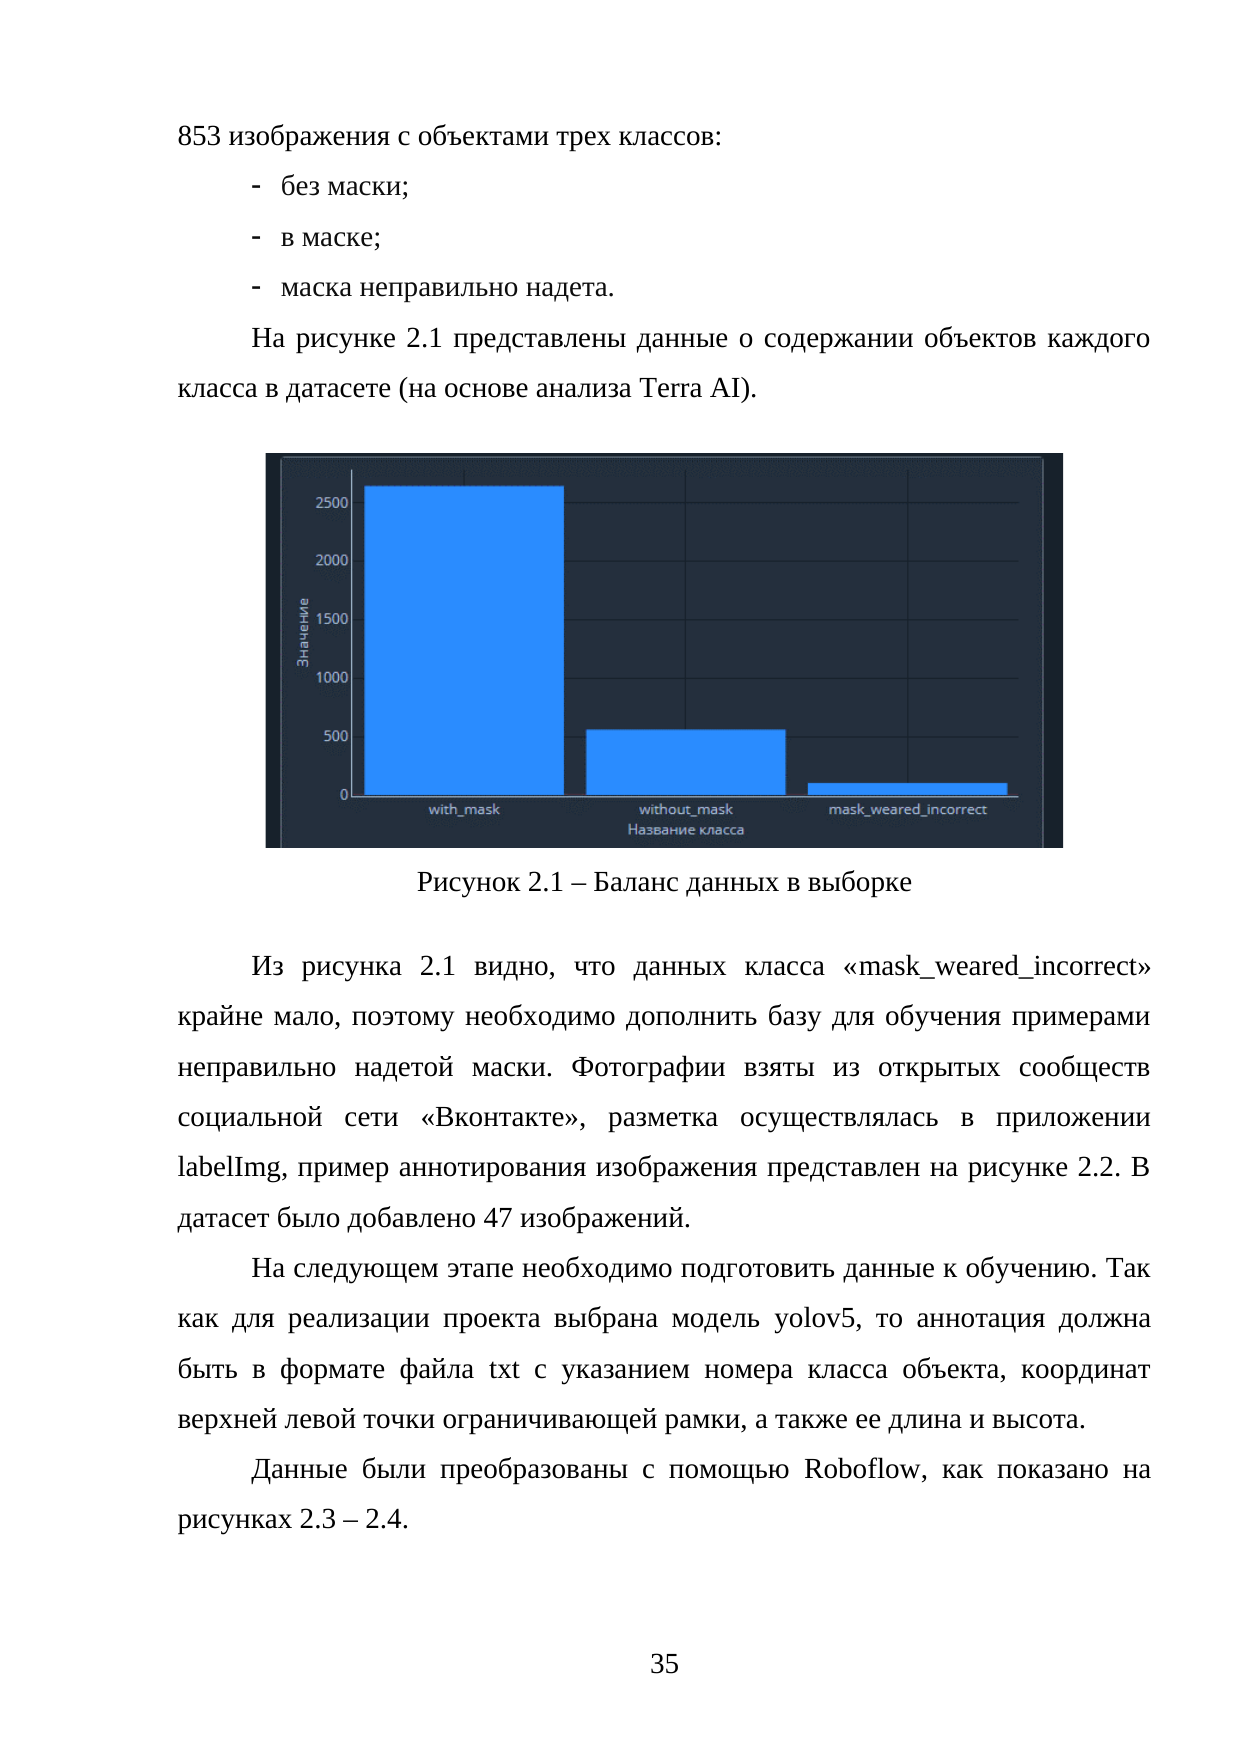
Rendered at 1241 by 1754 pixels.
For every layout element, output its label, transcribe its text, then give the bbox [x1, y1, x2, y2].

text Рисунок 2.1 – Баланс данных в выборке [177, 864, 1152, 898]
list маска неправильно надета. [177, 269, 1152, 303]
list без маски; [177, 168, 1152, 202]
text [177, 118, 1152, 152]
text Данные были преобразованы с помощью Roboflow, как показано на рисунках 2.3 – 2.4. [177, 1451, 1152, 1535]
list в маске; [177, 219, 1152, 252]
text На следующем этапе необходимо подготовить данные к обучению. Так как для реализации проекта выбрана модель yolov5, то аннотация должна быть в формате файла txt с указанием номера класса объекта, координат верхней левой точки ограничивающей рамки, а также ее длина и высота. [177, 1250, 1152, 1434]
text Из рисунка 2.1 видно, что данных класса «mask_weared_incorrect» крайне мало, поэтому необходимо дополнить базу для обучения примерами неправильно надетой маски. Фотографии взяты из открытых сообществ социальной сети «Вконтакте», разметка осуществлялась в приложении labelImg, пример аннотирования изображения представлен на рисунке 2.2. В датасет было добавлено 47 изображений. [177, 948, 1152, 1233]
picture [265, 453, 1064, 848]
text На рисунке 2.1 представлены данные о содержании объектов каждого класса в датасете (на основе анализа Terra AI). [177, 320, 1152, 403]
